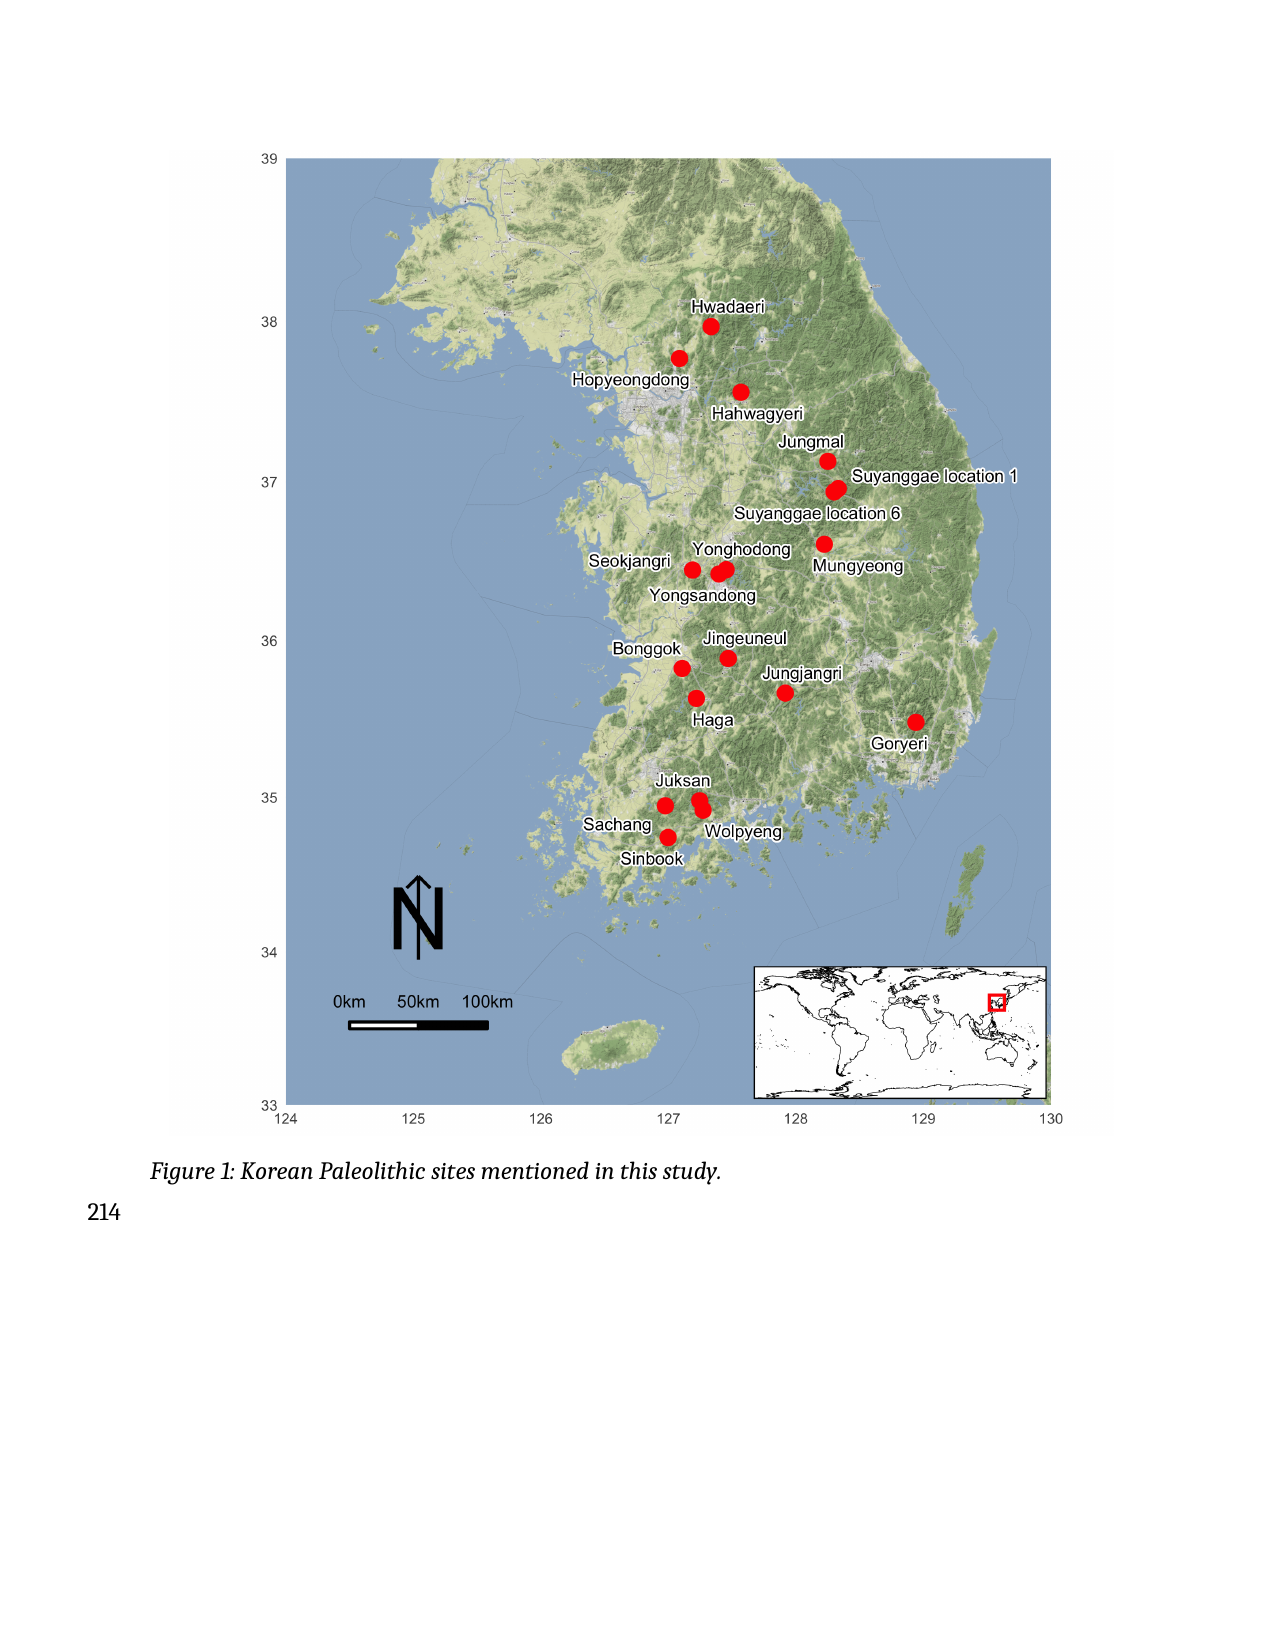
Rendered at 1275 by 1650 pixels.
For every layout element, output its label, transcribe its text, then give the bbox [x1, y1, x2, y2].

table_header Figure 1: Korean Paleolithic sites mentioned in this study. [139, 150, 1114, 1198]
picture [168, 150, 1114, 1136]
